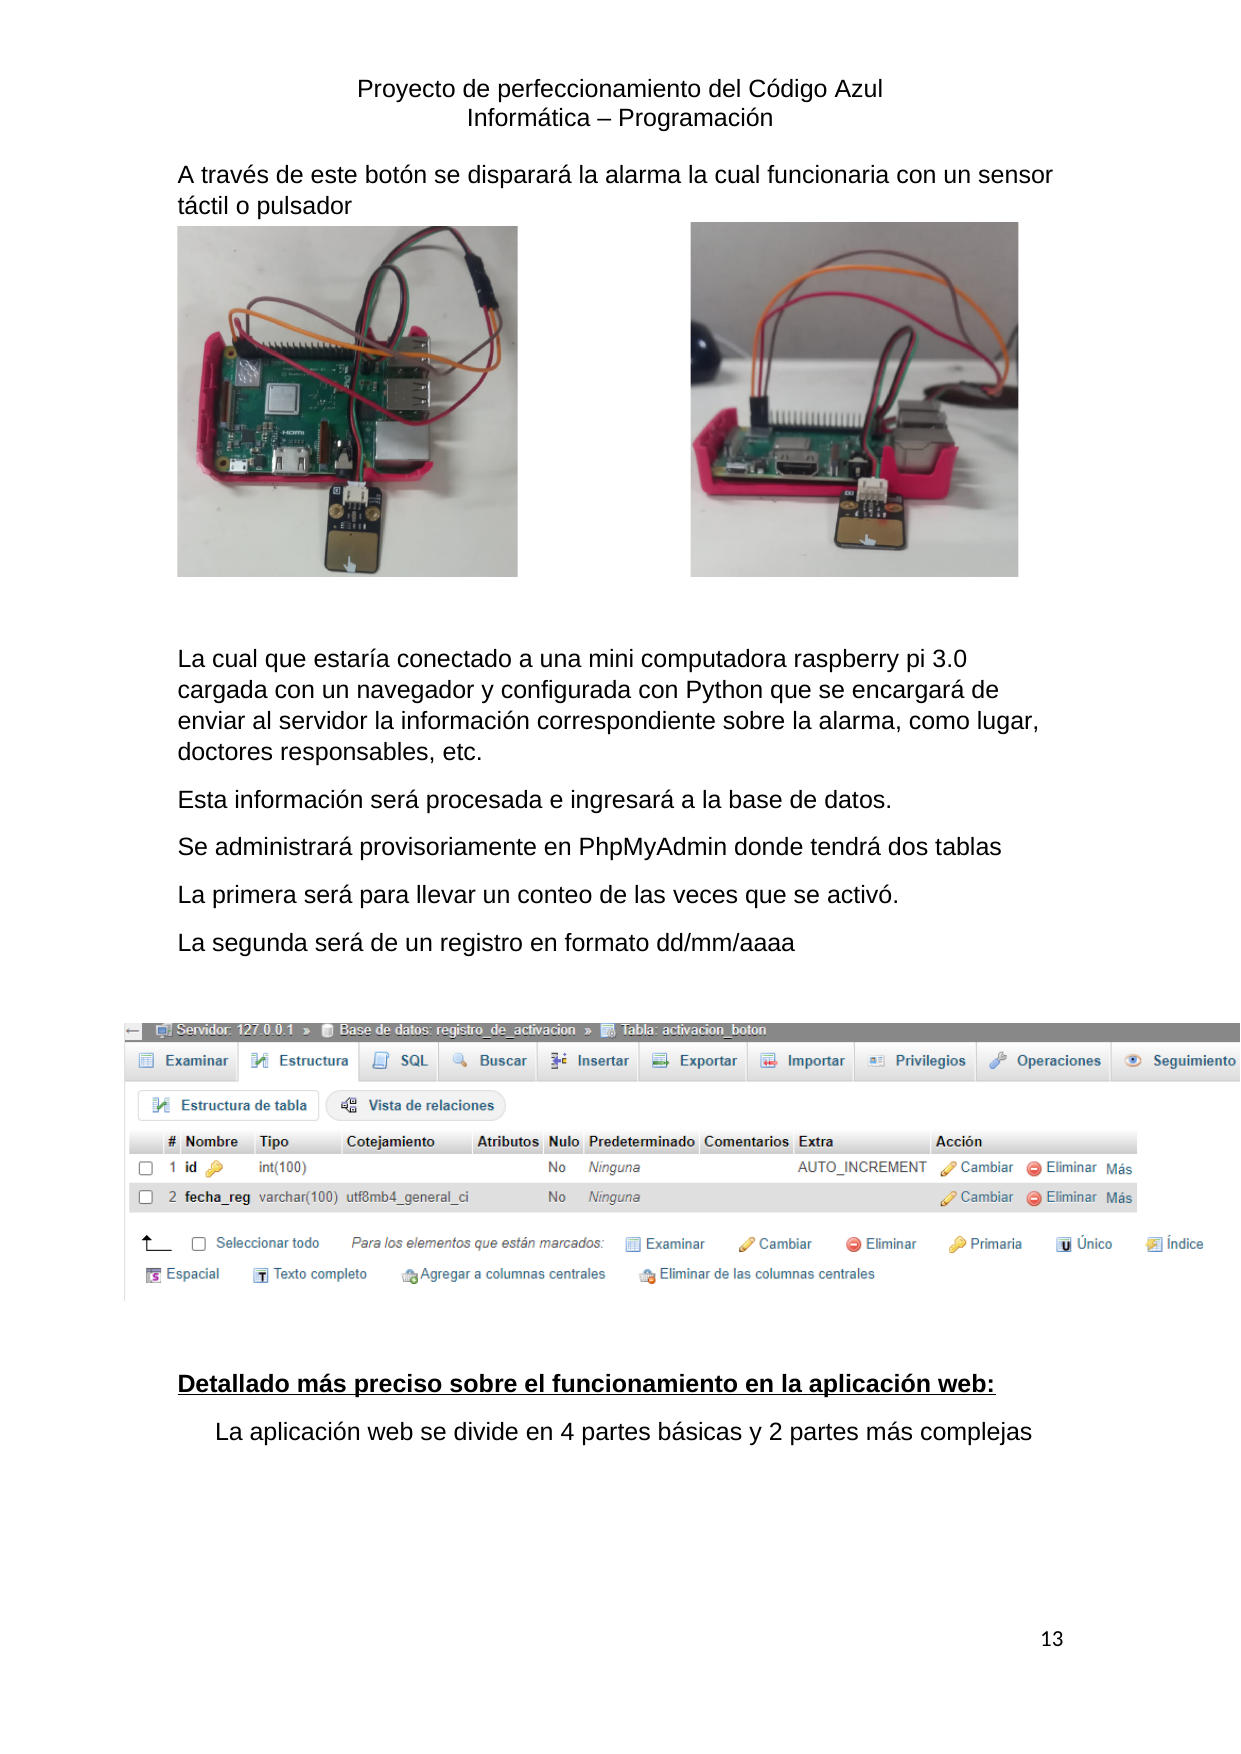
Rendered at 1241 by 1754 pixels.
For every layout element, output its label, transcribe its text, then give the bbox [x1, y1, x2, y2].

text Detallado más preciso sobre el funcionamiento en la aplicación web: [177, 1369, 1063, 1398]
list La aplicación web se divide en 4 partes básicas y 2 partes más complejas [215, 1417, 1063, 1446]
picture [124, 1023, 1240, 1301]
text La cual que estaría conectado a una mini computadora raspberry pi 3.0 cargada con un navegador y configurada con Python que se encargará de enviar al servidor la información correspondiente sobre la alarma, como lugar, doctores responsables, etc. [177, 644, 1063, 766]
picture [690, 222, 1019, 577]
text La segunda será de un registro en formato dd/mm/aaaa [177, 928, 1063, 956]
text Se administrará provisoriamente en PhpMyAdmin donde tendrá dos tablas [177, 832, 1063, 861]
text Esta información será procesada e ingresará a la base de datos. [177, 784, 1063, 813]
text La primera será para llevar un conteo de las veces que se activó. [177, 880, 1063, 909]
text A través de este botón se disparará la alarma la cual funcionaria con un sensor táctil o pulsador [177, 160, 1063, 220]
picture [177, 226, 518, 577]
